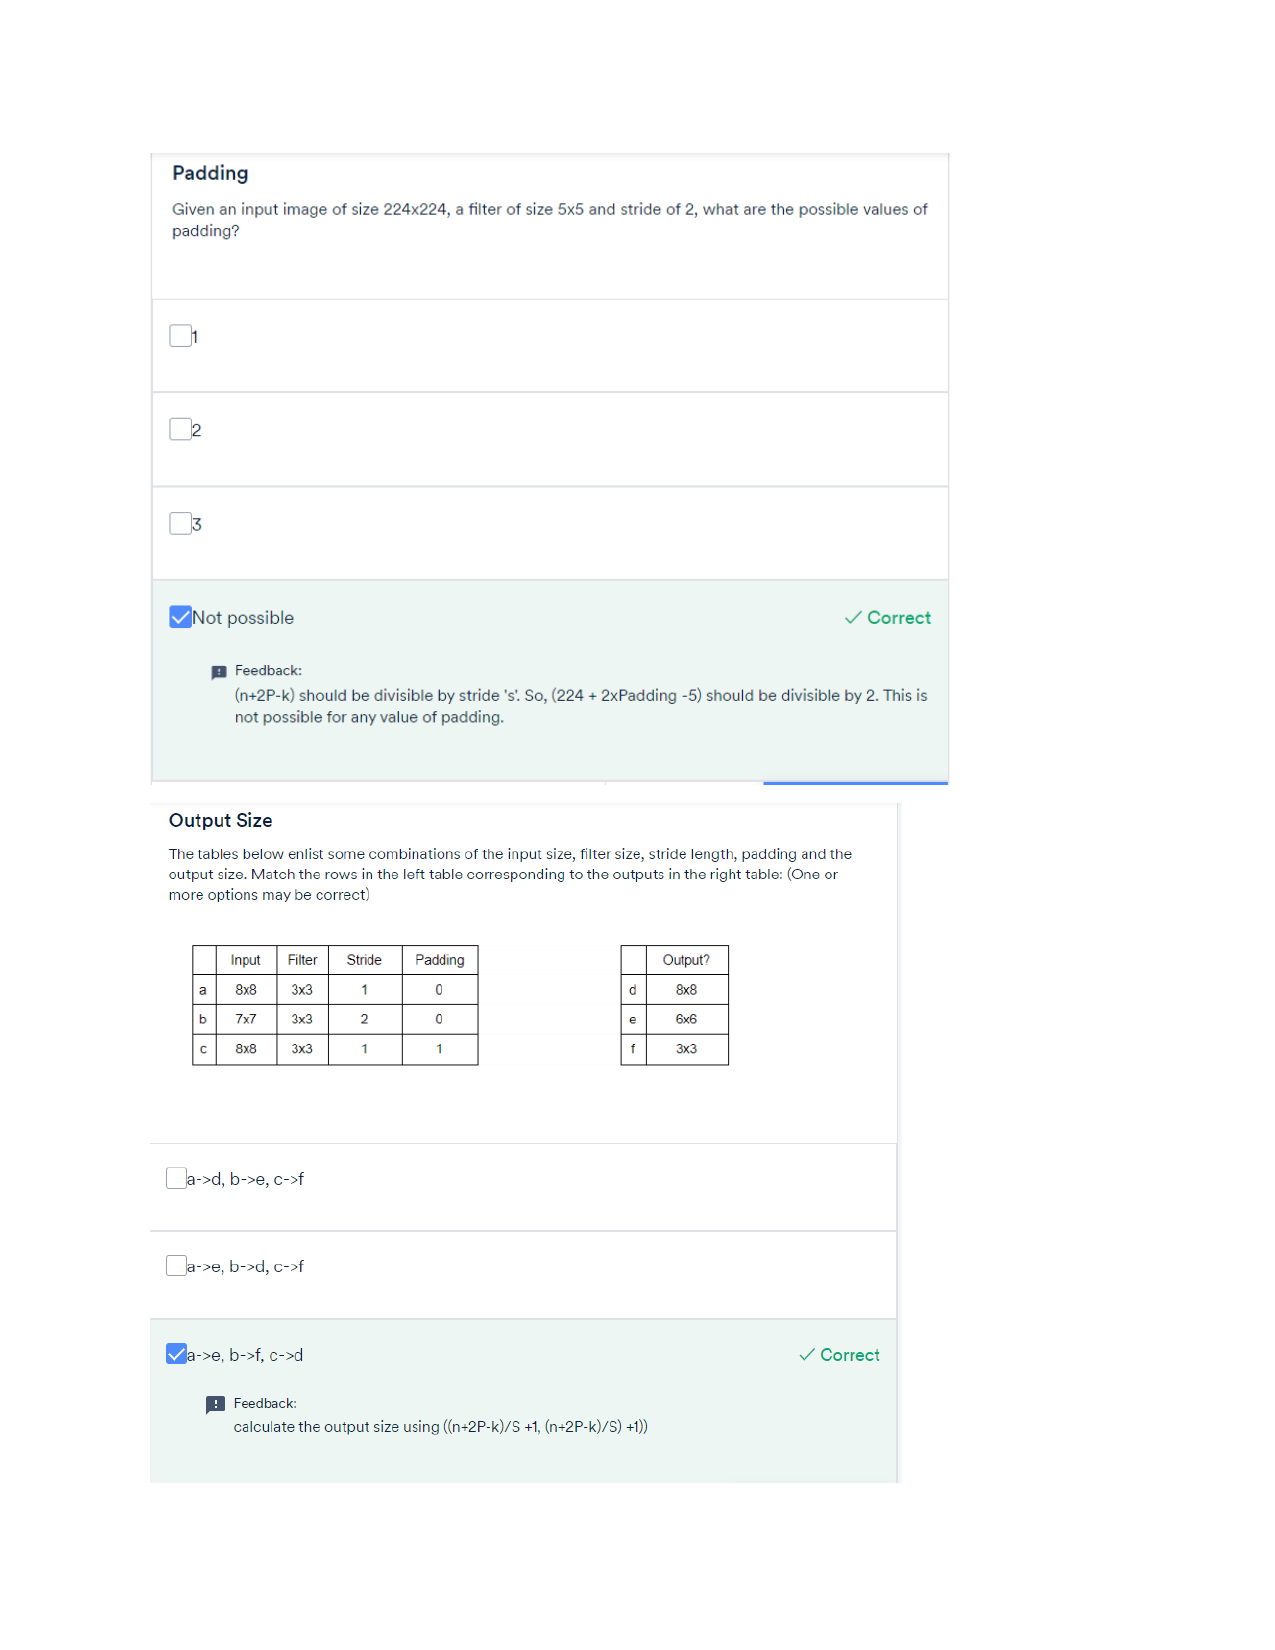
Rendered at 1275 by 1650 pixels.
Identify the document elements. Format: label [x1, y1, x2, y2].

picture [150, 150, 951, 785]
picture [150, 803, 902, 1483]
